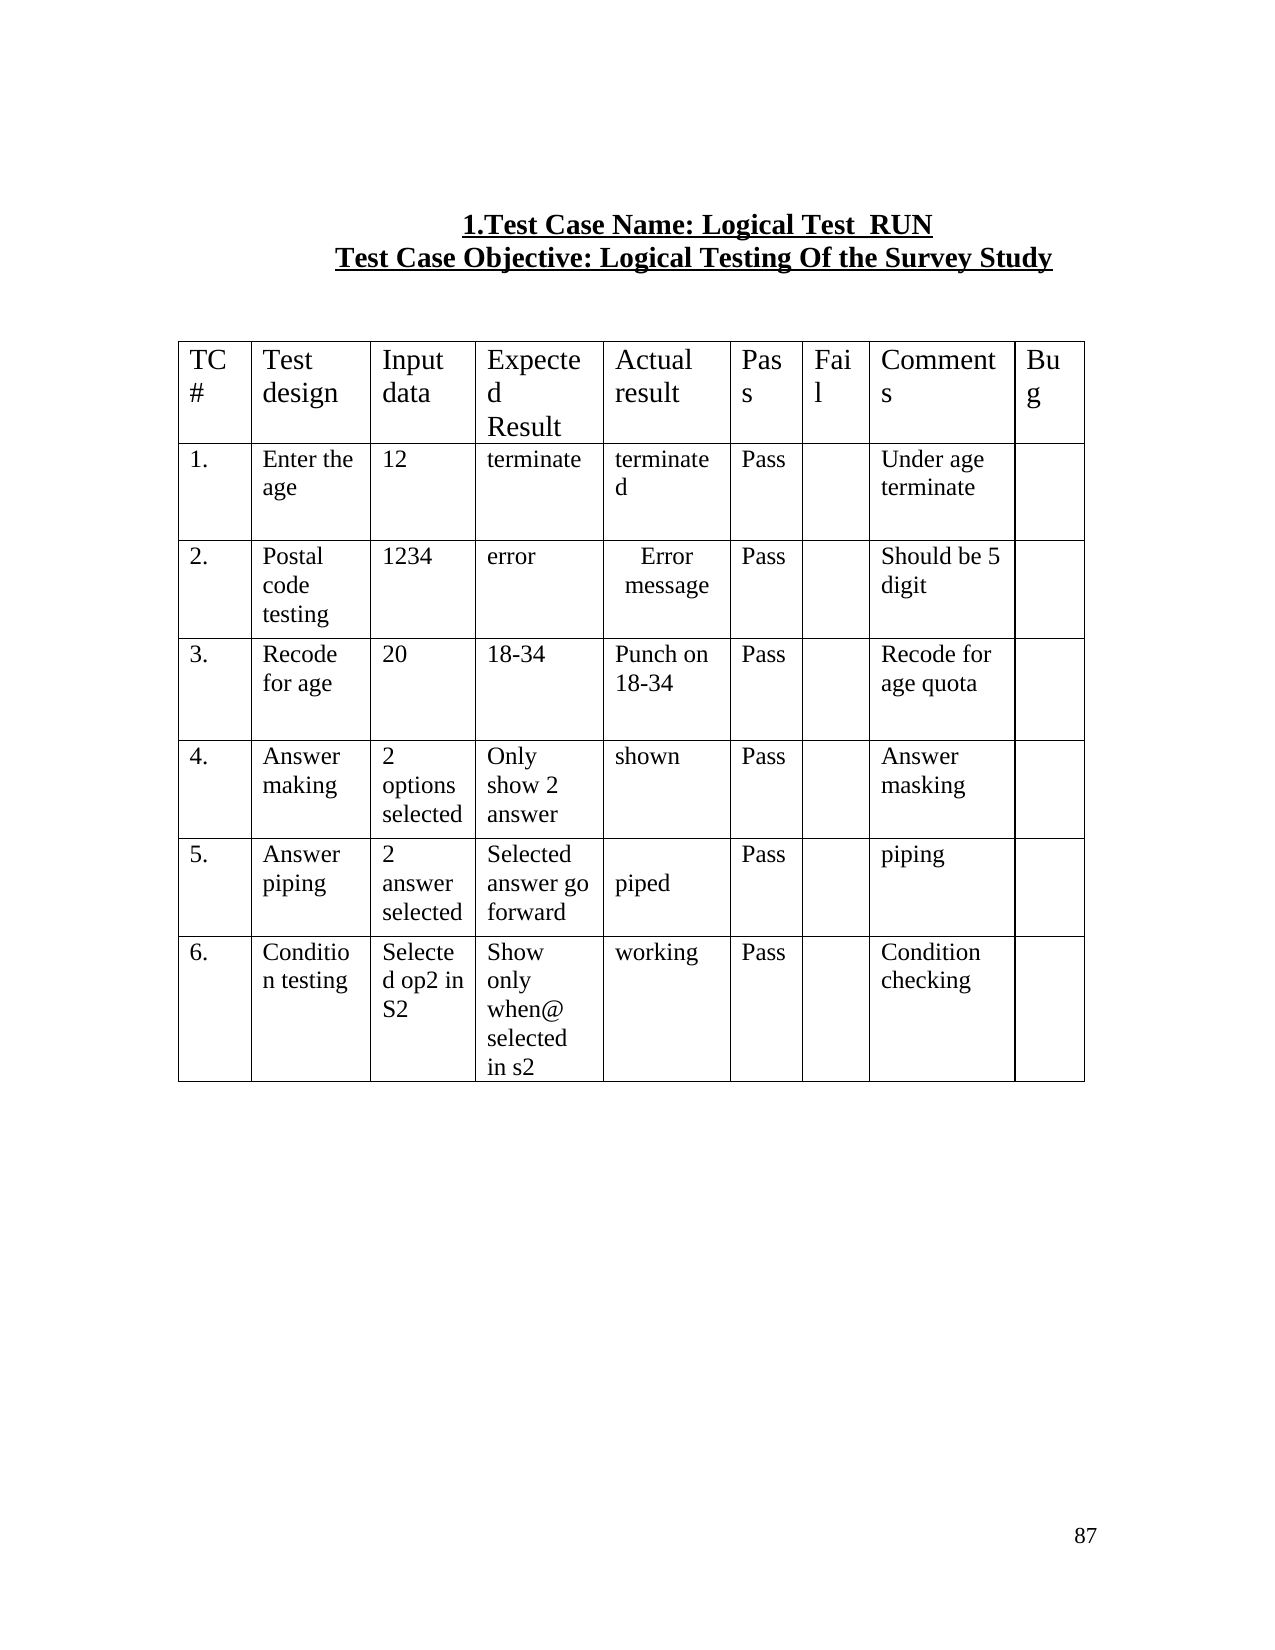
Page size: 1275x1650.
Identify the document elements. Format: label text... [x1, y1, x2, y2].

table_cell Recode for age [252, 639, 370, 740]
table_header Pass [731, 342, 802, 443]
table_cell Postal code testing [252, 541, 370, 638]
table_cell Answer making [252, 741, 370, 838]
table_cell Pass [731, 541, 802, 638]
table_cell [803, 741, 869, 838]
table_cell piping [870, 839, 1014, 936]
table_cell [1016, 444, 1084, 540]
table_cell 2 options selected [371, 741, 475, 838]
table_cell [803, 937, 869, 1081]
table_cell 18-34 [476, 639, 603, 740]
table_cell Pass [731, 741, 802, 838]
table_cell Recode for age quota [870, 639, 1014, 740]
table_header Test design [252, 342, 370, 443]
table_cell [1016, 937, 1084, 1081]
table_cell Error message [604, 541, 730, 638]
table_cell Show only when@ selected in s2 [476, 937, 603, 1081]
text 1.Test Case Name: Logical Test_RUN [216, 207, 1097, 240]
table_cell Only show 2 answer [476, 741, 603, 838]
table_header Actual result [604, 342, 730, 443]
table_cell 2. [179, 541, 251, 638]
table_cell error [476, 541, 603, 638]
table_header Bug [1016, 342, 1084, 443]
table_cell Answer masking [870, 741, 1014, 838]
table_cell terminate [476, 444, 603, 540]
table_cell Condition testing [252, 937, 370, 1081]
table_cell [803, 444, 869, 540]
table_cell Pass [731, 839, 802, 936]
table_cell Answer piping [252, 839, 370, 936]
table_header Fail [803, 342, 869, 443]
table_cell Punch on 18-34 [604, 639, 730, 740]
table_cell Pass [731, 937, 802, 1081]
table_cell [1016, 639, 1084, 740]
table_cell Selected op2 in S2 [371, 937, 475, 1081]
table_header Expected Result [476, 342, 603, 443]
table_cell terminated [604, 444, 730, 540]
table_header Comments [870, 342, 1014, 443]
table_cell [1016, 839, 1084, 936]
table_cell Should be 5 digit [870, 541, 1014, 638]
table_cell 1234 [371, 541, 475, 638]
table_cell piped [604, 839, 730, 936]
table_header TC# [179, 342, 251, 443]
table_cell 2 answer selected [371, 839, 475, 936]
table_cell Selected answer go forward [476, 839, 603, 936]
table_cell [803, 839, 869, 936]
table_cell 1. [179, 444, 251, 540]
table_cell 5. [179, 839, 251, 936]
table_cell 4. [179, 741, 251, 838]
table_cell Under age terminate [870, 444, 1014, 540]
table_cell [1016, 541, 1084, 638]
table_cell [803, 541, 869, 638]
table_cell 6. [179, 937, 251, 1081]
table_header Input data [371, 342, 475, 443]
table_cell shown [604, 741, 730, 838]
table_cell [803, 639, 869, 740]
text Test Case Objective: Logical Testing Of the Survey Study [216, 240, 1097, 274]
table_cell Condition checking [870, 937, 1014, 1081]
table_cell 20 [371, 639, 475, 740]
table_cell Enter the age [252, 444, 370, 540]
table_cell 12 [371, 444, 475, 540]
table_cell [1016, 741, 1084, 838]
table_cell Pass [731, 639, 802, 740]
table_cell Pass [731, 444, 802, 540]
table_cell working [604, 937, 730, 1081]
table_cell 3. [179, 639, 251, 740]
